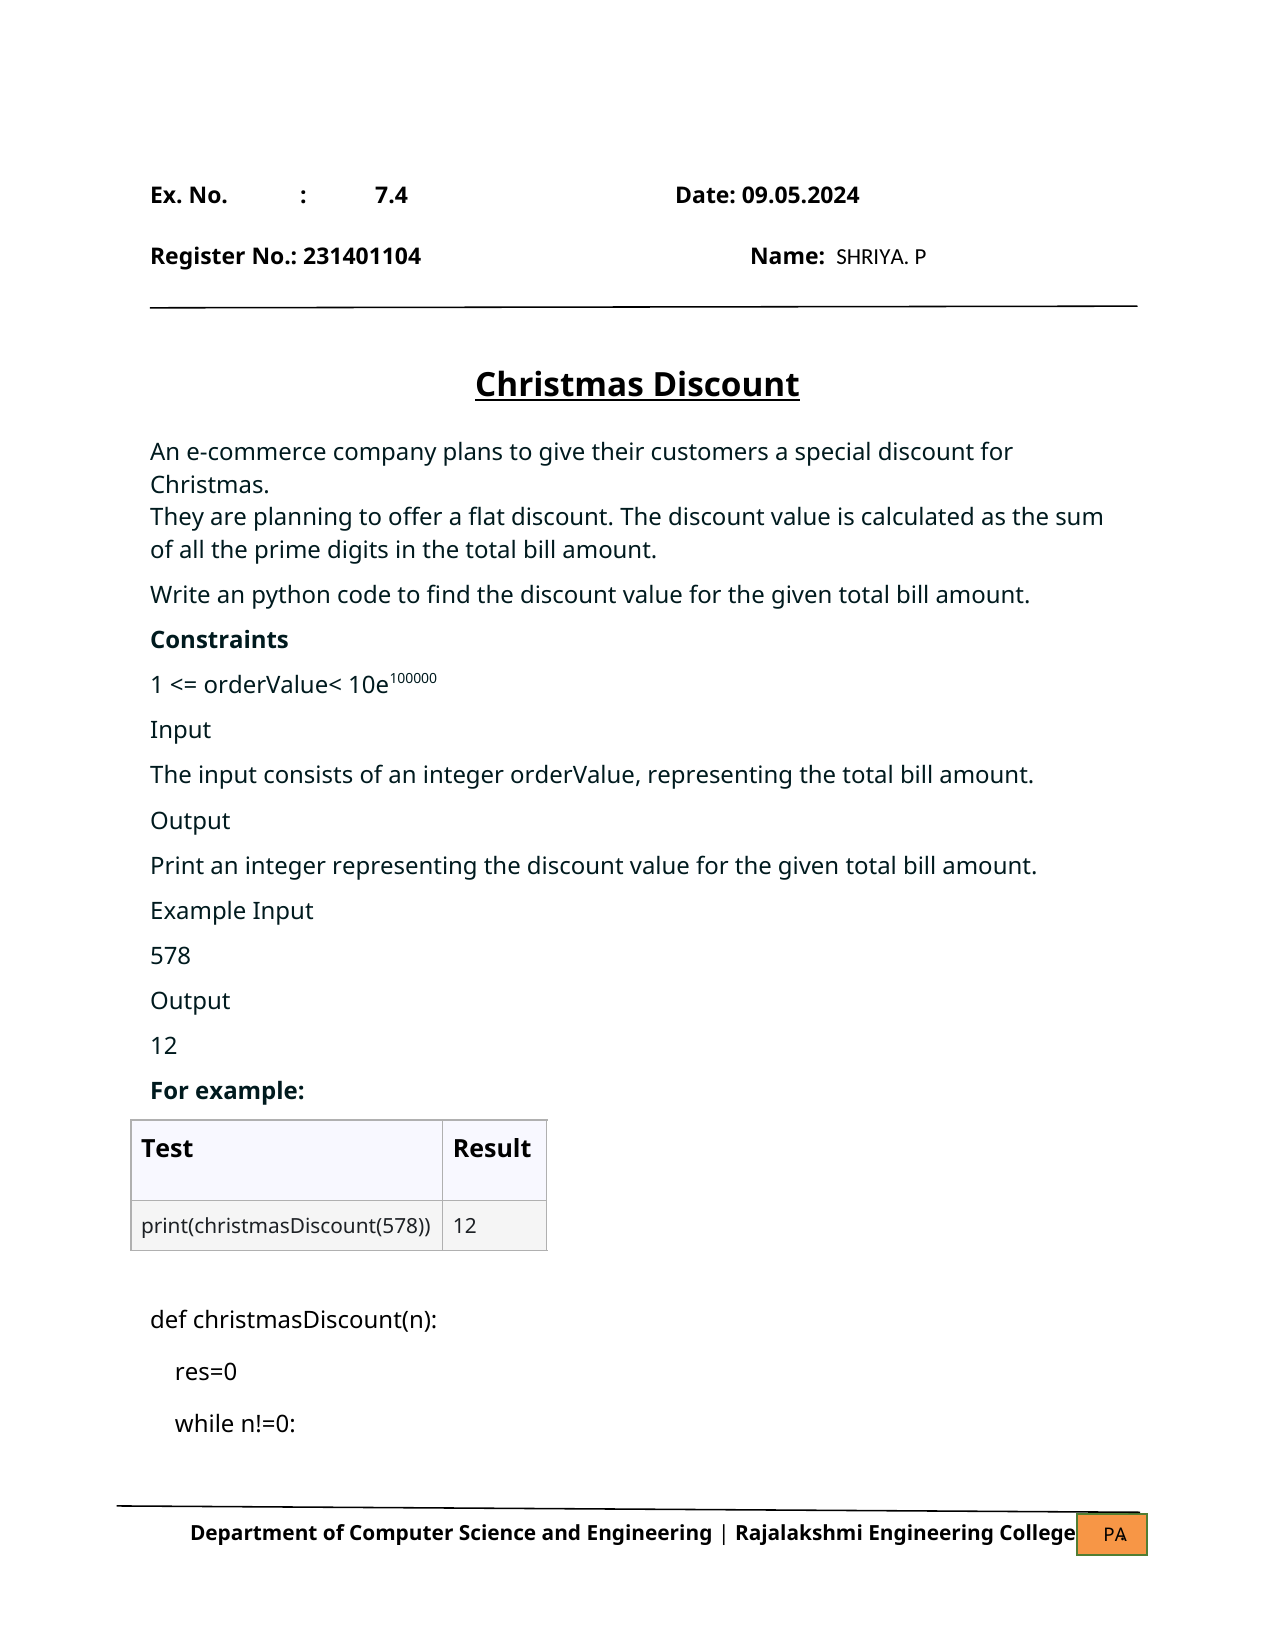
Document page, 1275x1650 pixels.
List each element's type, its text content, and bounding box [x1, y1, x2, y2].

text Constraints [150, 623, 1125, 656]
text The input consists of an integer orderValue, representing the total bill amount. [150, 758, 1125, 791]
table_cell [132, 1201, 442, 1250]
text Ex. No. : 7.4 Date: 09.05.2024 [150, 179, 1125, 210]
text while n!=0: [150, 1407, 1125, 1439]
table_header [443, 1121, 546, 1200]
text def christmasDiscount(n): [150, 1303, 1125, 1336]
text For example: [150, 1074, 1125, 1107]
text 1 <= orderValue< 10e100000 [150, 668, 1125, 701]
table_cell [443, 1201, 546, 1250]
text Example Input [150, 894, 1125, 926]
text 578 [150, 939, 1125, 971]
text Output [150, 984, 1125, 1016]
text An e-commerce company plans to give their customers a special discount for Christmas. [150, 435, 1125, 500]
text Print an integer representing the discount value for the given total bill amount. [150, 848, 1125, 881]
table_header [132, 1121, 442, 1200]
text Output [150, 803, 1125, 836]
text Write an python code to find the discount value for the given total bill amount. [150, 578, 1125, 611]
text res=0 [150, 1355, 1125, 1388]
text They are planning to offer a flat discount. The discount value is calculated as the sum of all the prime digits in the total bill amount. [150, 500, 1125, 565]
text Register No.: 231401104 Name: SHRIYA. P [150, 239, 1125, 271]
text 12 [150, 1029, 1125, 1062]
text Christmas Discount [150, 360, 1125, 406]
text Input [150, 713, 1125, 746]
